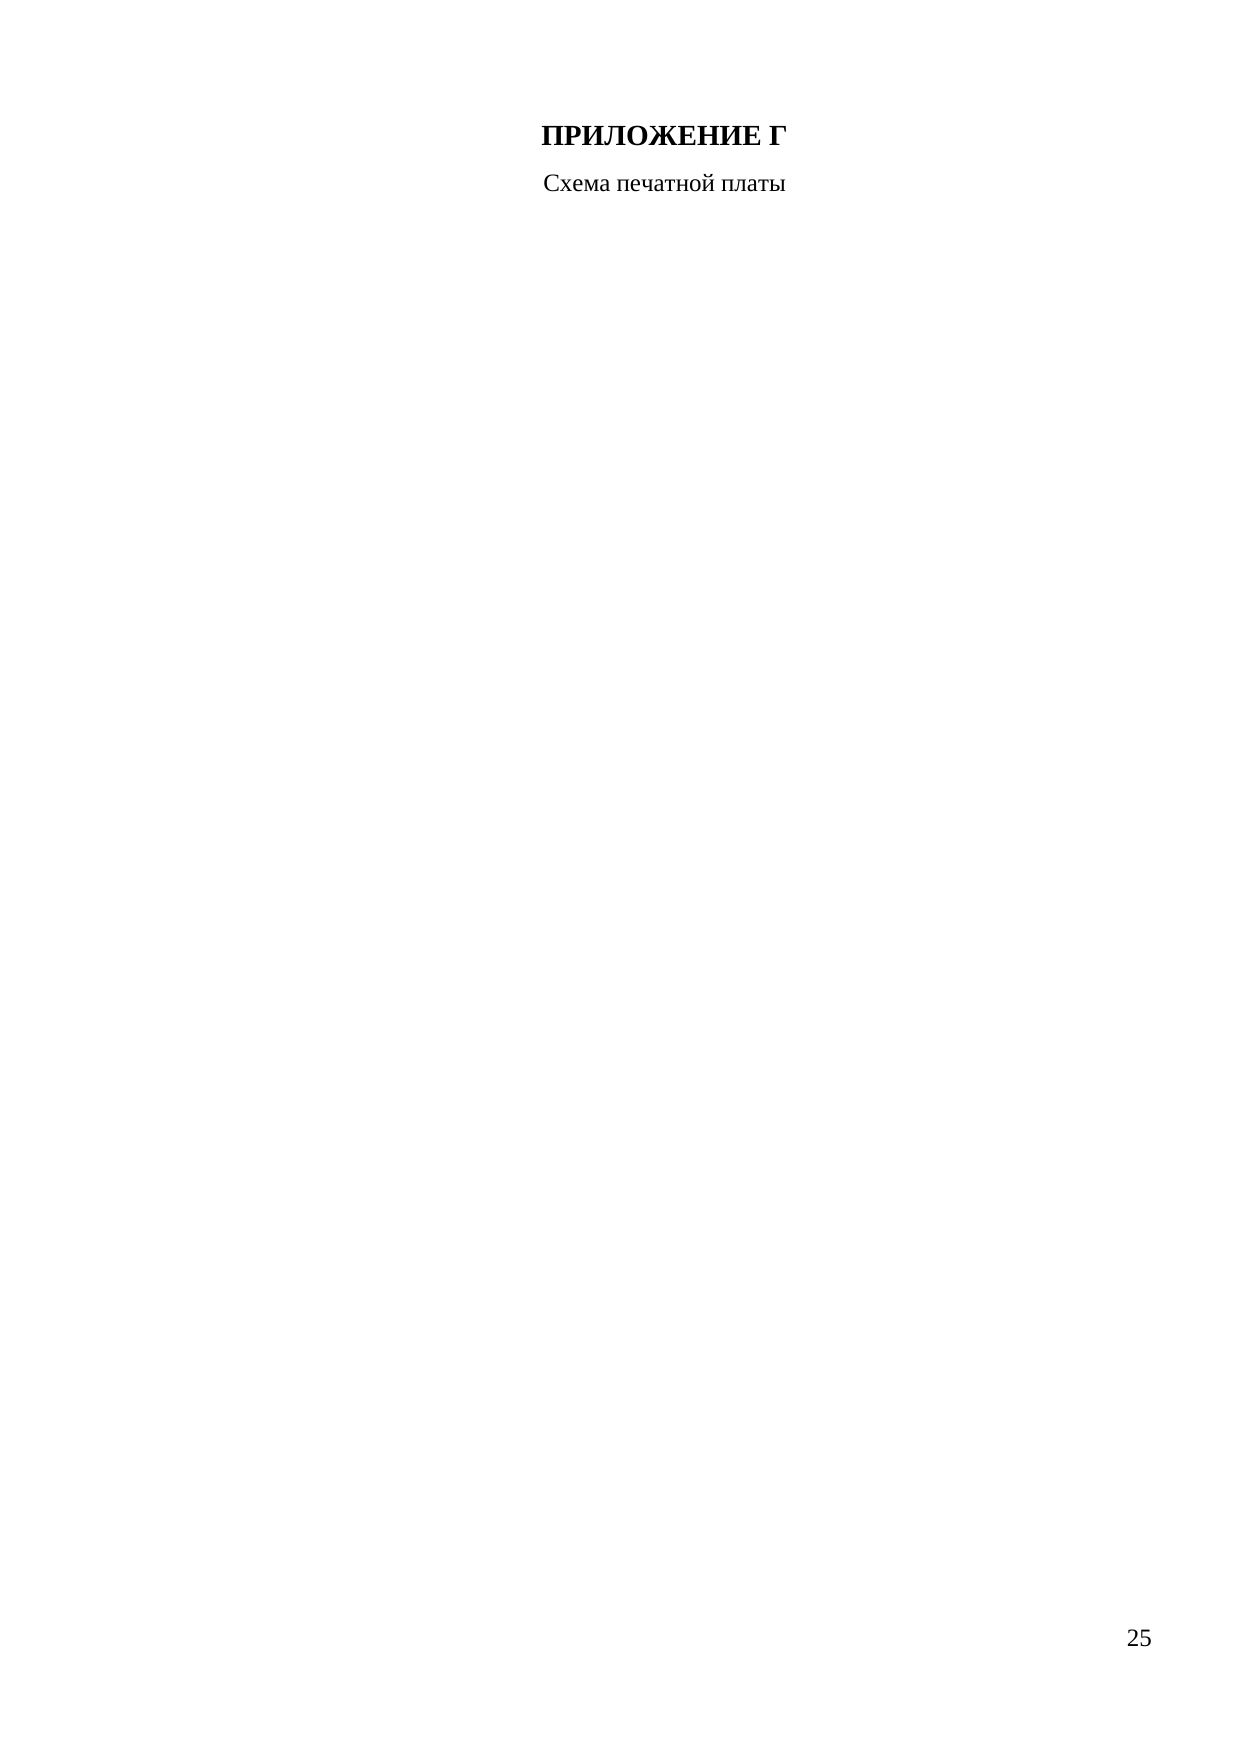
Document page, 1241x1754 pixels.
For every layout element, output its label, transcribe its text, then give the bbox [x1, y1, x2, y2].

text Схема печатной платы [177, 168, 1152, 197]
text ПРИЛОЖЕНИЕ Г [177, 118, 1152, 152]
